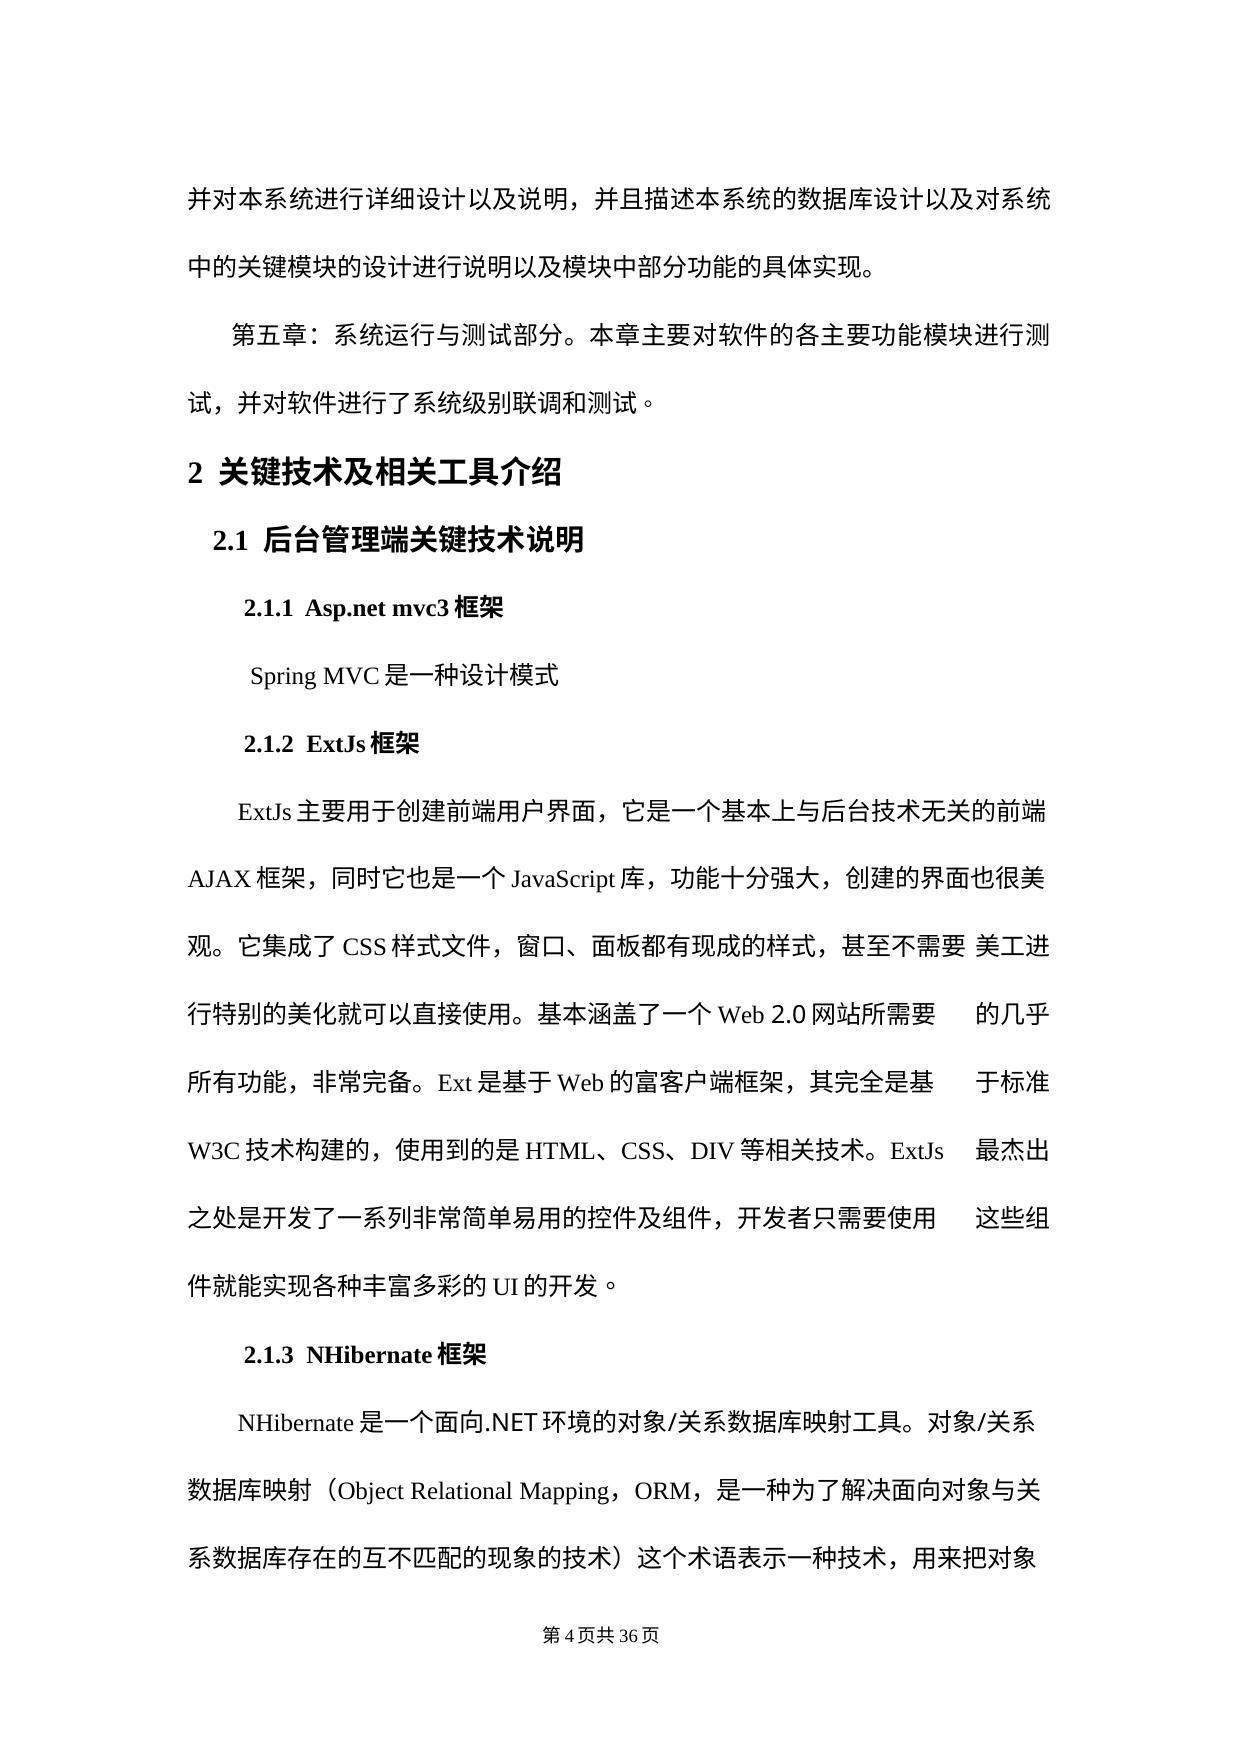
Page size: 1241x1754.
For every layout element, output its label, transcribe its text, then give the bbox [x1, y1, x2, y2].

text ExtJs主要用于创建前端用户界面，它是一个基本上与后台技术无关的前端AJAX框架，同时它也是一个JavaScript库，功能十分强大，创建的界面也很美观。它集成了CSS样式文件，窗口、面板都有现成的样式，甚至不需要 美工进行特别的美化就可以直接使用。基本涵盖了一个Web 2.0网站所需要 的几乎所有功能，非常完备。Ext是基于Web的富客户端框架，其完全是基 于标准W3C技术构建的，使用到的是HTML、CSS、DIV等相关技术。ExtJs 最杰出之处是开发了一系列非常简单易用的控件及组件，开发者只需要使用 这些组件就能实现各种丰富多彩的UI的开发。 [187, 775, 1053, 1318]
text 2.1.3 NHibernate框架 [237, 1318, 1053, 1386]
text 2.1 后台管理端关键技术说明 [212, 503, 1053, 571]
text 2.1.2 ExtJs框架 [237, 707, 1053, 775]
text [187, 1386, 1053, 1590]
text 第五章：系统运行与测试部分。本章主要对软件的各主要功能模块进行测试，并对软件进行了系统级别联调和测试。 [187, 300, 1053, 436]
text Spring MVC是一种设计模式 [187, 639, 1053, 707]
text 2.1.1 Asp.net mvc3框架 [237, 571, 1053, 639]
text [187, 164, 1053, 300]
text 2 关键技术及相关工具介绍 [187, 436, 1053, 503]
